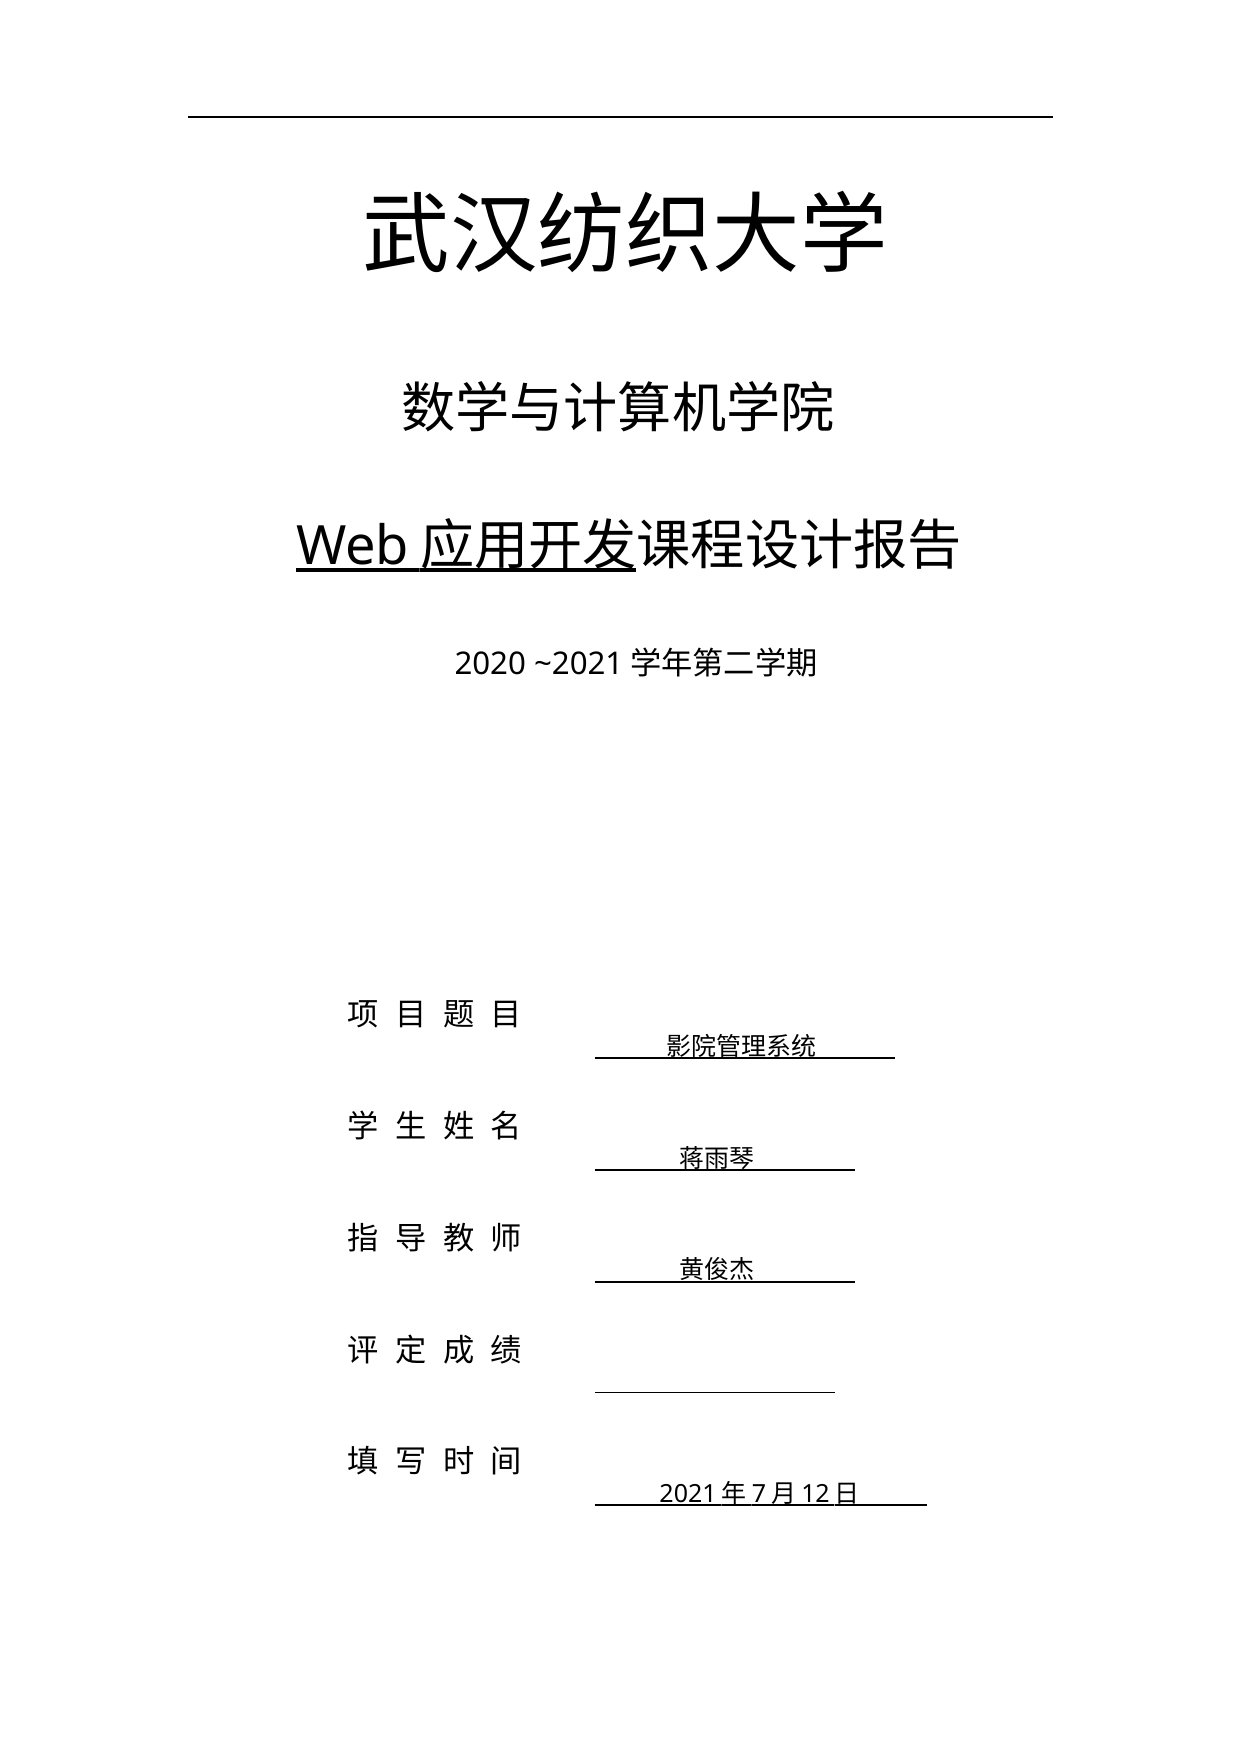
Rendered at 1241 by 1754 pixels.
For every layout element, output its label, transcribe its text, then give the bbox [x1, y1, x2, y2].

table_header 影院管理系统 [533, 980, 1053, 1091]
table_cell [533, 1315, 1053, 1427]
table_cell 学生姓名 [274, 1091, 533, 1203]
table_cell 评定成绩 [274, 1315, 533, 1427]
text 数学与计算机学院 [187, 355, 1053, 453]
text 武汉纺织大学 [187, 162, 1053, 292]
table_cell 黄俊杰 [533, 1203, 1053, 1315]
table_header 项目题目 [274, 980, 533, 1091]
text Web应用开发课程设计报告 [187, 492, 1053, 589]
text 2020 ~2021学年第二学期 [187, 629, 1053, 694]
table_cell 蒋雨琴 [533, 1091, 1053, 1203]
table_cell 填写时间 [274, 1427, 533, 1538]
table_cell 指导教师 [274, 1203, 533, 1315]
table_cell 2021年7月12日 [533, 1427, 1053, 1538]
